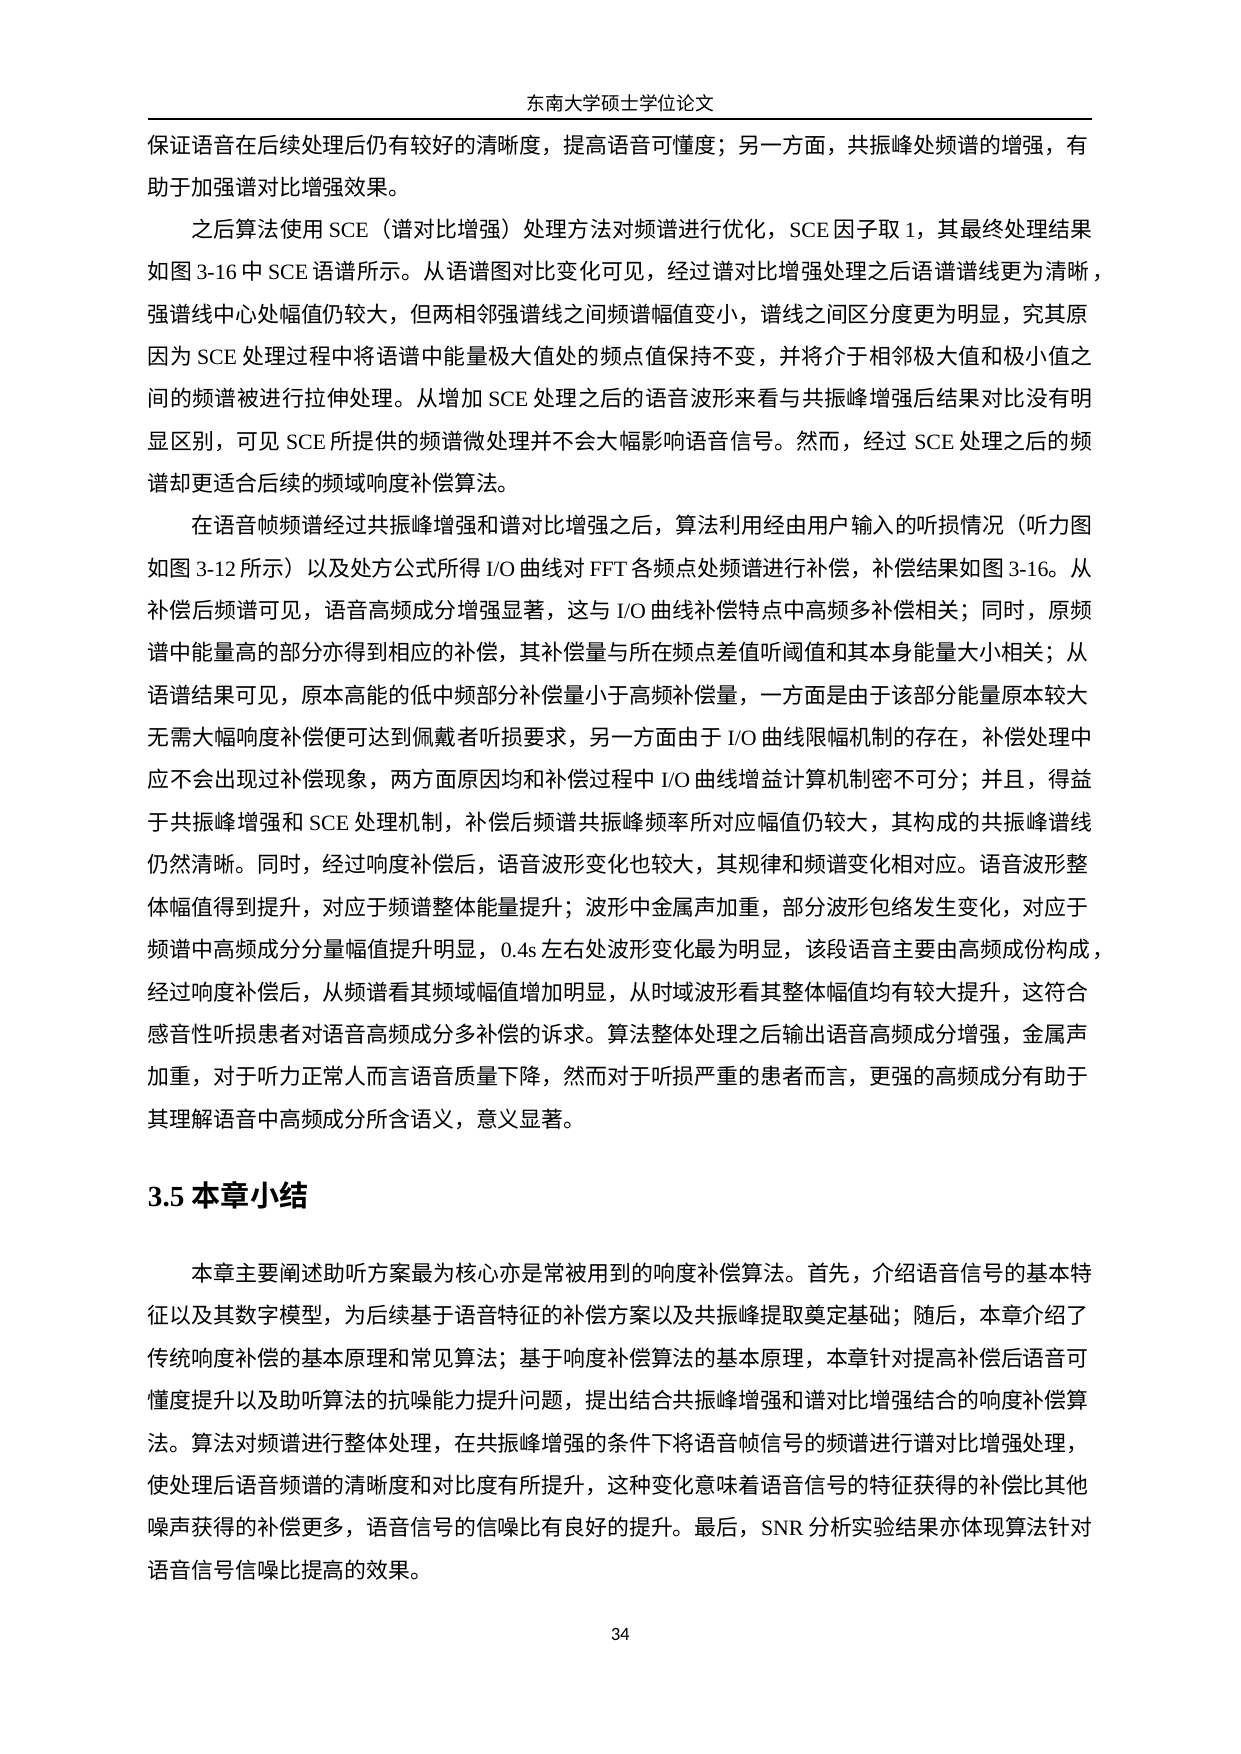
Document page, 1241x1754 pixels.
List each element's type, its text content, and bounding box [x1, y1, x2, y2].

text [148, 126, 1092, 203]
text 3.5 本章小结 [148, 1159, 1092, 1227]
text 在语音帧频谱经过共振峰增强和谱对比增强之后，算法利用经由用户输入的听损情况（听力图如图3-12所示）以及处方公式所得I/O曲线对FFT各频点处频谱进行补偿，补偿结果如图3-16。从补偿后频谱可见，语音高频成分增强显著，这与I/O曲线补偿特点中高频多补偿相关；同时，原频谱中能量高的部分亦得到相应的补偿，其补偿量与所在频点差值听阈值和其本身能量大小相关；从语谱结果可见，原本高能的低中频部分补偿量小于高频补偿量，一方面是由于该部分能量原本较大无需大幅响度补偿便可达到佩戴者听损要求，另一方面由于I/O曲线限幅机制的存在，补偿处理中应不会出现过补偿现象，两方面原因均和补偿过程中I/O曲线增益计算机制密不可分；并且，得益于共振峰增强和SCE处理机制，补偿后频谱共振峰频率所对应幅值仍较大，其构成的共振峰谱线仍然清晰。同时，经过响度补偿后，语音波形变化也较大，其规律和频谱变化相对应。语音波形整体幅值得到提升，对应于频谱整体能量提升；波形中金属声加重，部分波形包络发生变化，对应于频谱中高频成分分量幅值提升明显，0.4s左右处波形变化最为明显，该段语音主要由高频成份构成，经过响度补偿后，从频谱看其频域幅值增加明显，从时域波形看其整体幅值均有较大提升，这符合感音性听损患者对语音高频成分多补偿的诉求。算法整体处理之后输出语音高频成分增强，金属声加重，对于听力正常人而言语音质量下降，然而对于听损严重的患者而言，更强的高频成分有助于其理解语音中高频成分所含语义，意义显著。 [148, 507, 1092, 1134]
text 之后算法使用SCE（谱对比增强）处理方法对频谱进行优化，SCE因子取1，其最终处理结果如图3-16中SCE语谱所示。从语谱图对比变化可见，经过谱对比增强处理之后语谱谱线更为清晰，强谱线中心处幅值仍较大，但两相邻强谱线之间频谱幅值变小，谱线之间区分度更为明显，究其原因为SCE处理过程中将语谱中能量极大值处的频点值保持不变，并将介于相邻极大值和极小值之间的频谱被进行拉伸处理。从增加SCE处理之后的语音波形来看与共振峰增强后结果对比没有明显区别，可见SCE所提供的频谱微处理并不会大幅影响语音信号。然而，经过SCE处理之后的频谱却更适合后续的频域响度补偿算法。 [148, 211, 1092, 499]
text 本章主要阐述助听方案最为核心亦是常被用到的响度补偿算法。首先，介绍语音信号的基本特征以及其数字模型，为后续基于语音特征的补偿方案以及共振峰提取奠定基础；随后，本章介绍了传统响度补偿的基本原理和常见算法；基于响度补偿算法的基本原理，本章针对提高补偿后语音可懂度提升以及助听算法的抗噪能力提升问题，提出结合共振峰增强和谱对比增强结合的响度补偿算法。算法对频谱进行整体处理，在共振峰增强的条件下将语音帧信号的频谱进行谱对比增强处理，使处理后语音频谱的清晰度和对比度有所提升，这种变化意味着语音信号的特征获得的补偿比其他噪声获得的补偿更多，语音信号的信噪比有良好的提升。最后，SNR分析实验结果亦体现算法针对语音信号信噪比提高的效果。 [148, 1255, 1092, 1586]
